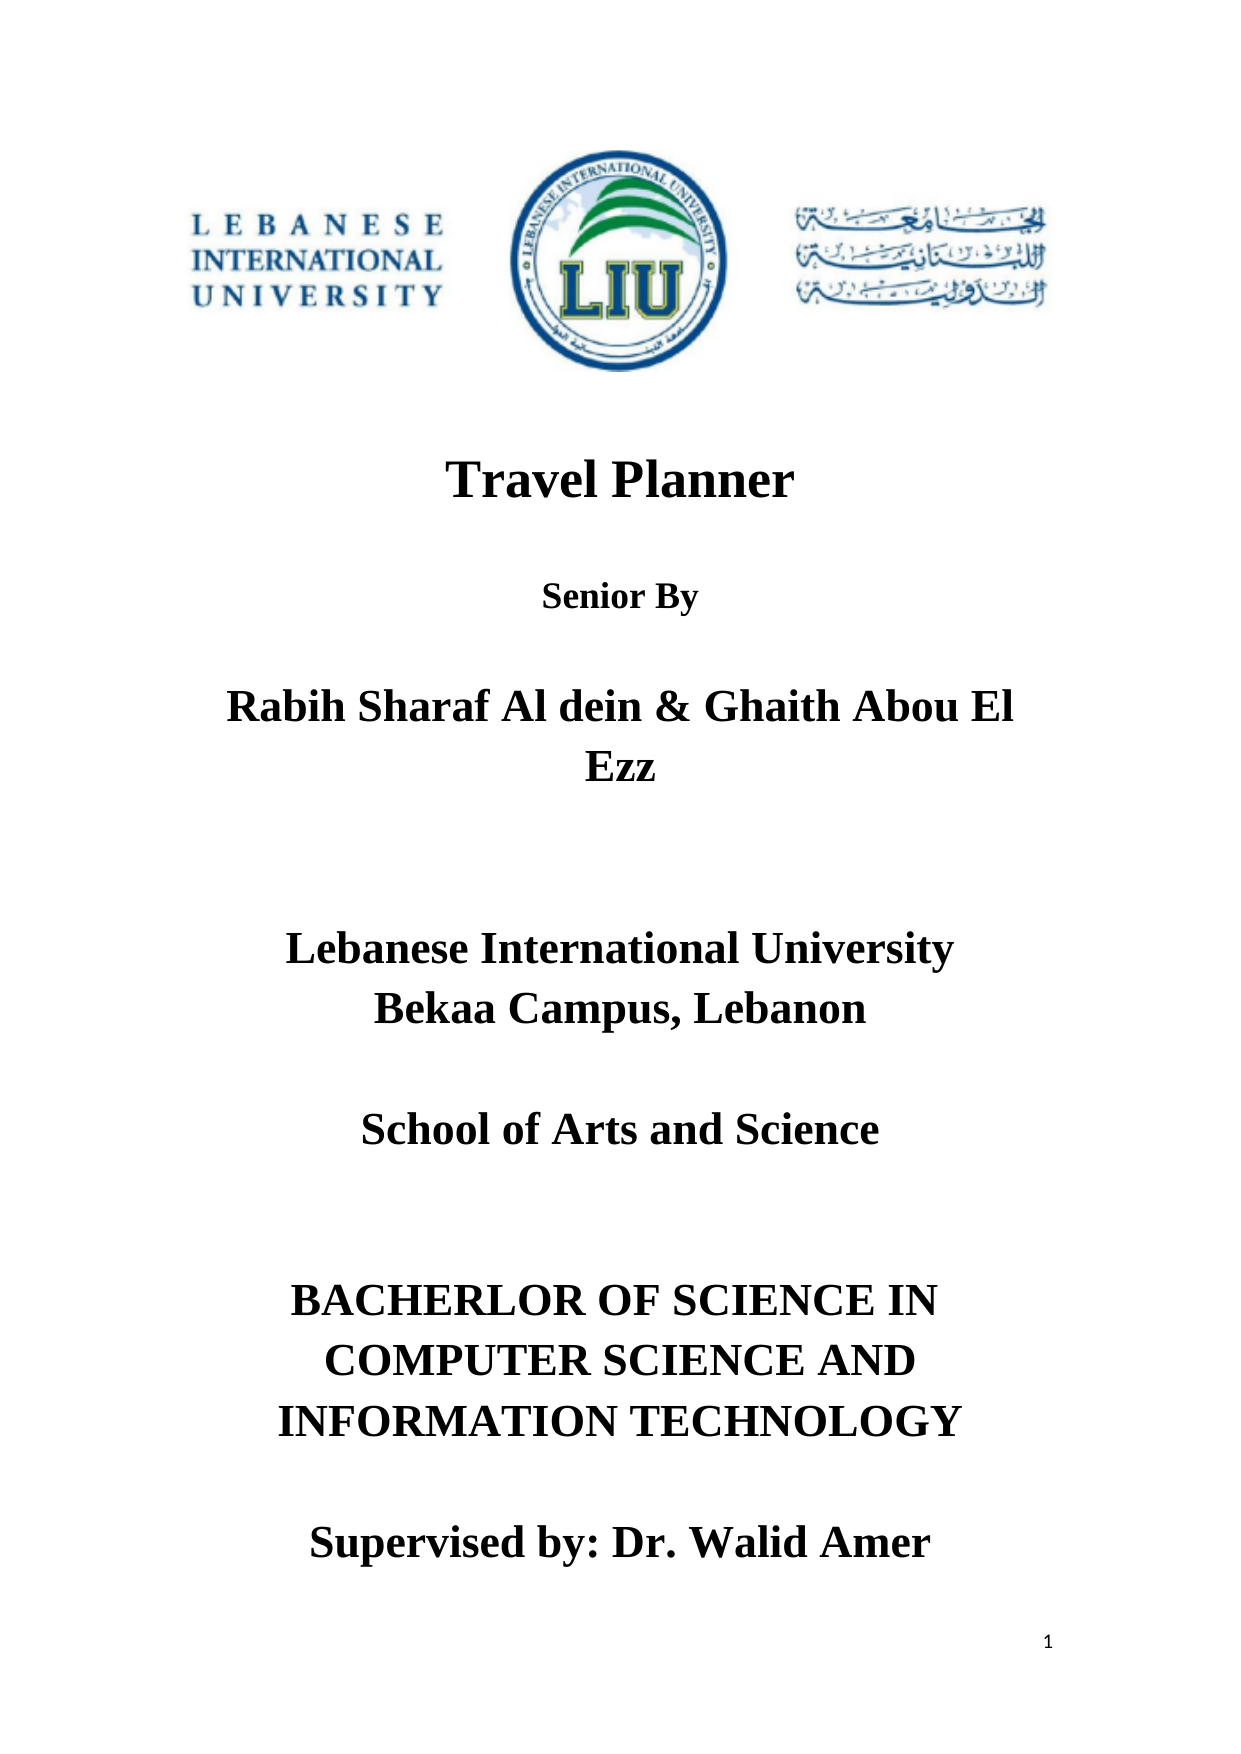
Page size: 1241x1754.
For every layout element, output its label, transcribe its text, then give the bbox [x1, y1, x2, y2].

picture [187, 150, 1053, 372]
text BACHERLOR OF SCIENCE IN [187, 1272, 1053, 1325]
text COMPUTER SCIENCE AND INFORMATION TECHNOLOGY [187, 1333, 1053, 1446]
text Lebanese International University [187, 920, 1053, 973]
text School of Arts and Science [187, 1102, 1053, 1154]
text Rabih Sharaf Al dein & Ghaith Abou El Ezz [187, 678, 1053, 791]
text Bekaa Campus, Lebanon [187, 981, 1053, 1033]
text Supervised by: Dr. Walid Amer [187, 1514, 1053, 1567]
text Travel Planner [187, 447, 1053, 509]
text Senior By [187, 573, 1053, 616]
